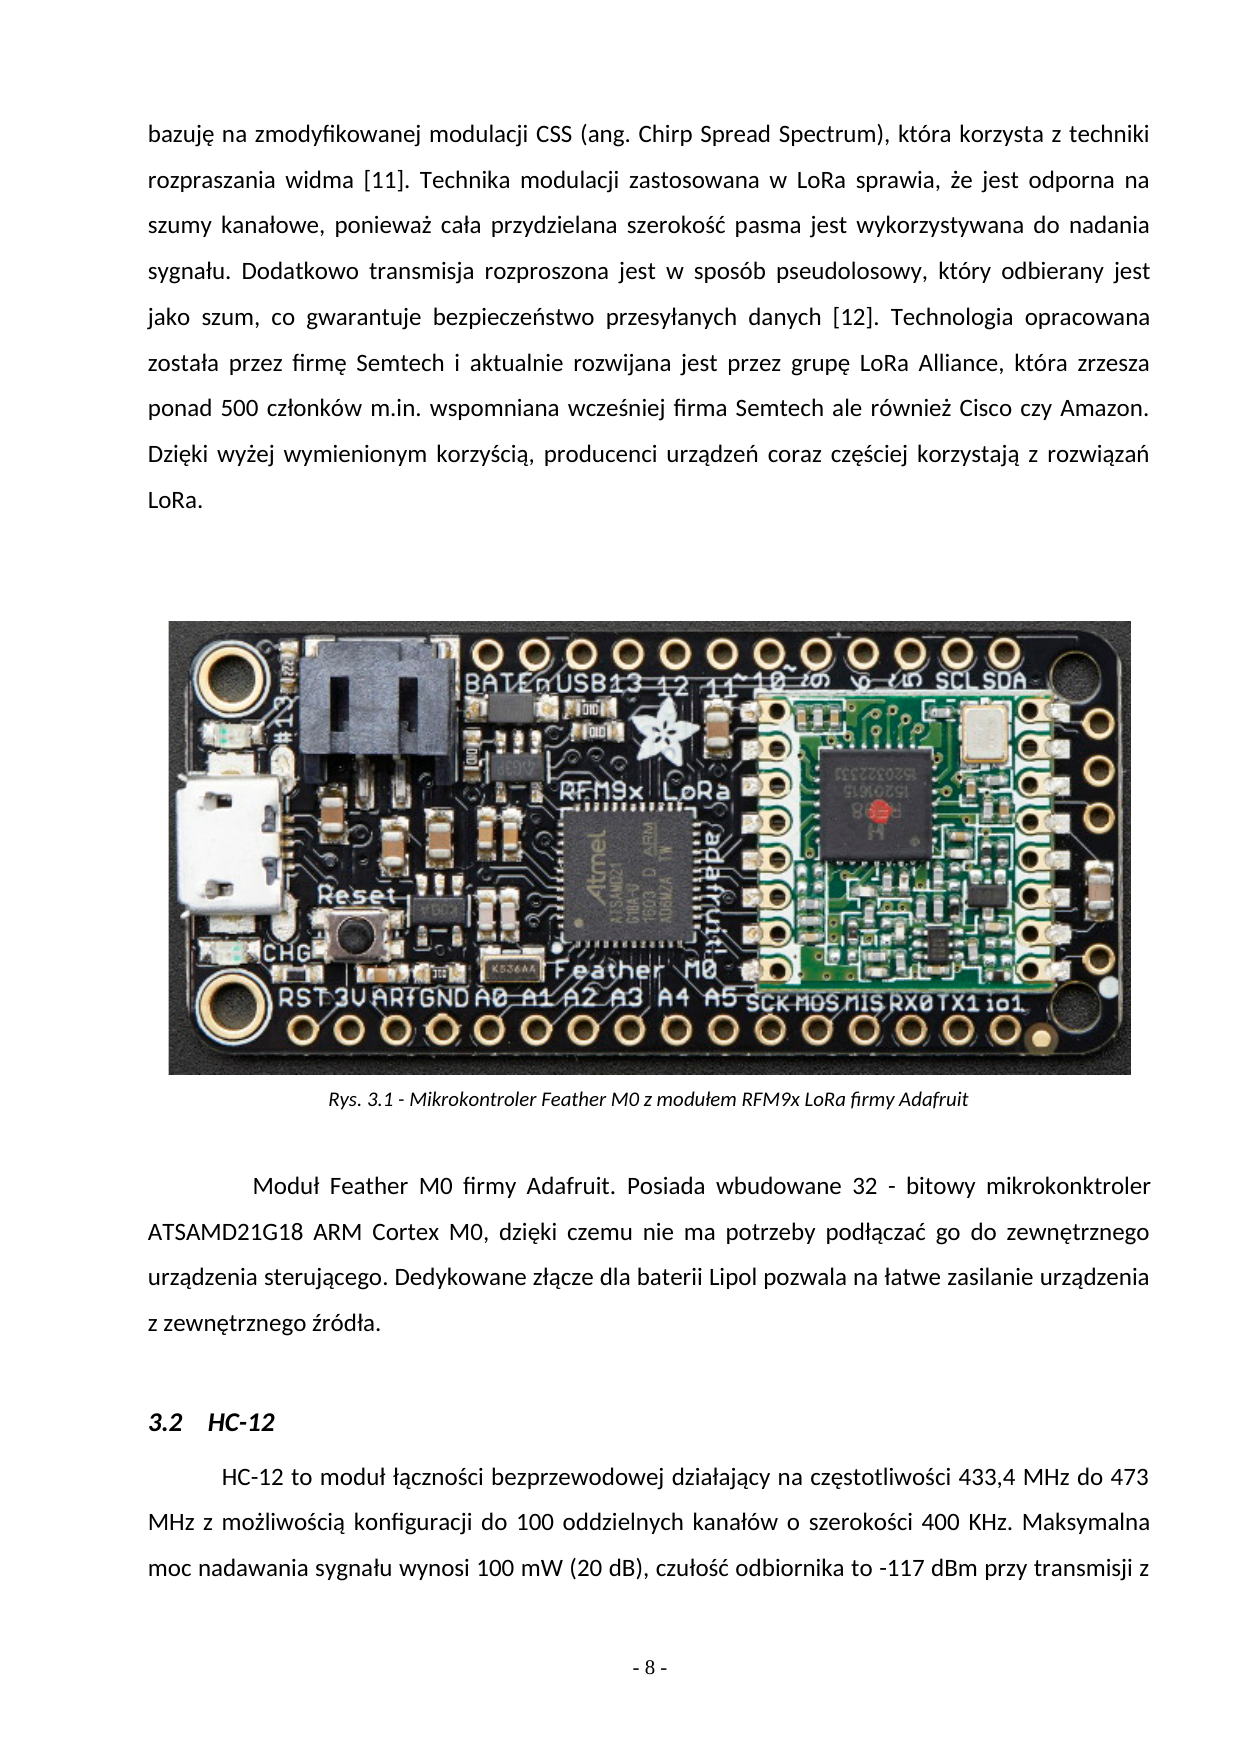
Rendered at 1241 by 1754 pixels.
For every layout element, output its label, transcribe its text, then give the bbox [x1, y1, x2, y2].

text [148, 1461, 1152, 1583]
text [148, 118, 1152, 514]
picture [168, 621, 1131, 1075]
text Rys. 3.1 - Mikrokontroler Feather M0 z modułem RFM9x LoRa firmy Adafruit [148, 1086, 1152, 1112]
subtitle HC-12 [148, 1405, 1152, 1438]
text Moduł Feather M0 firmy Adafruit. Posiada wbudowane 32 - bitowy mikrokonktroler ATSAMD21G18 ARM Cortex M0, dzięki czemu nie ma potrzeby podłączać go do zewnętrznego urządzenia sterującego. Dedykowane złącze dla baterii Lipol pozwala na łatwe zasilanie urządzenia z zewnętrznego źródła. [148, 1170, 1152, 1338]
